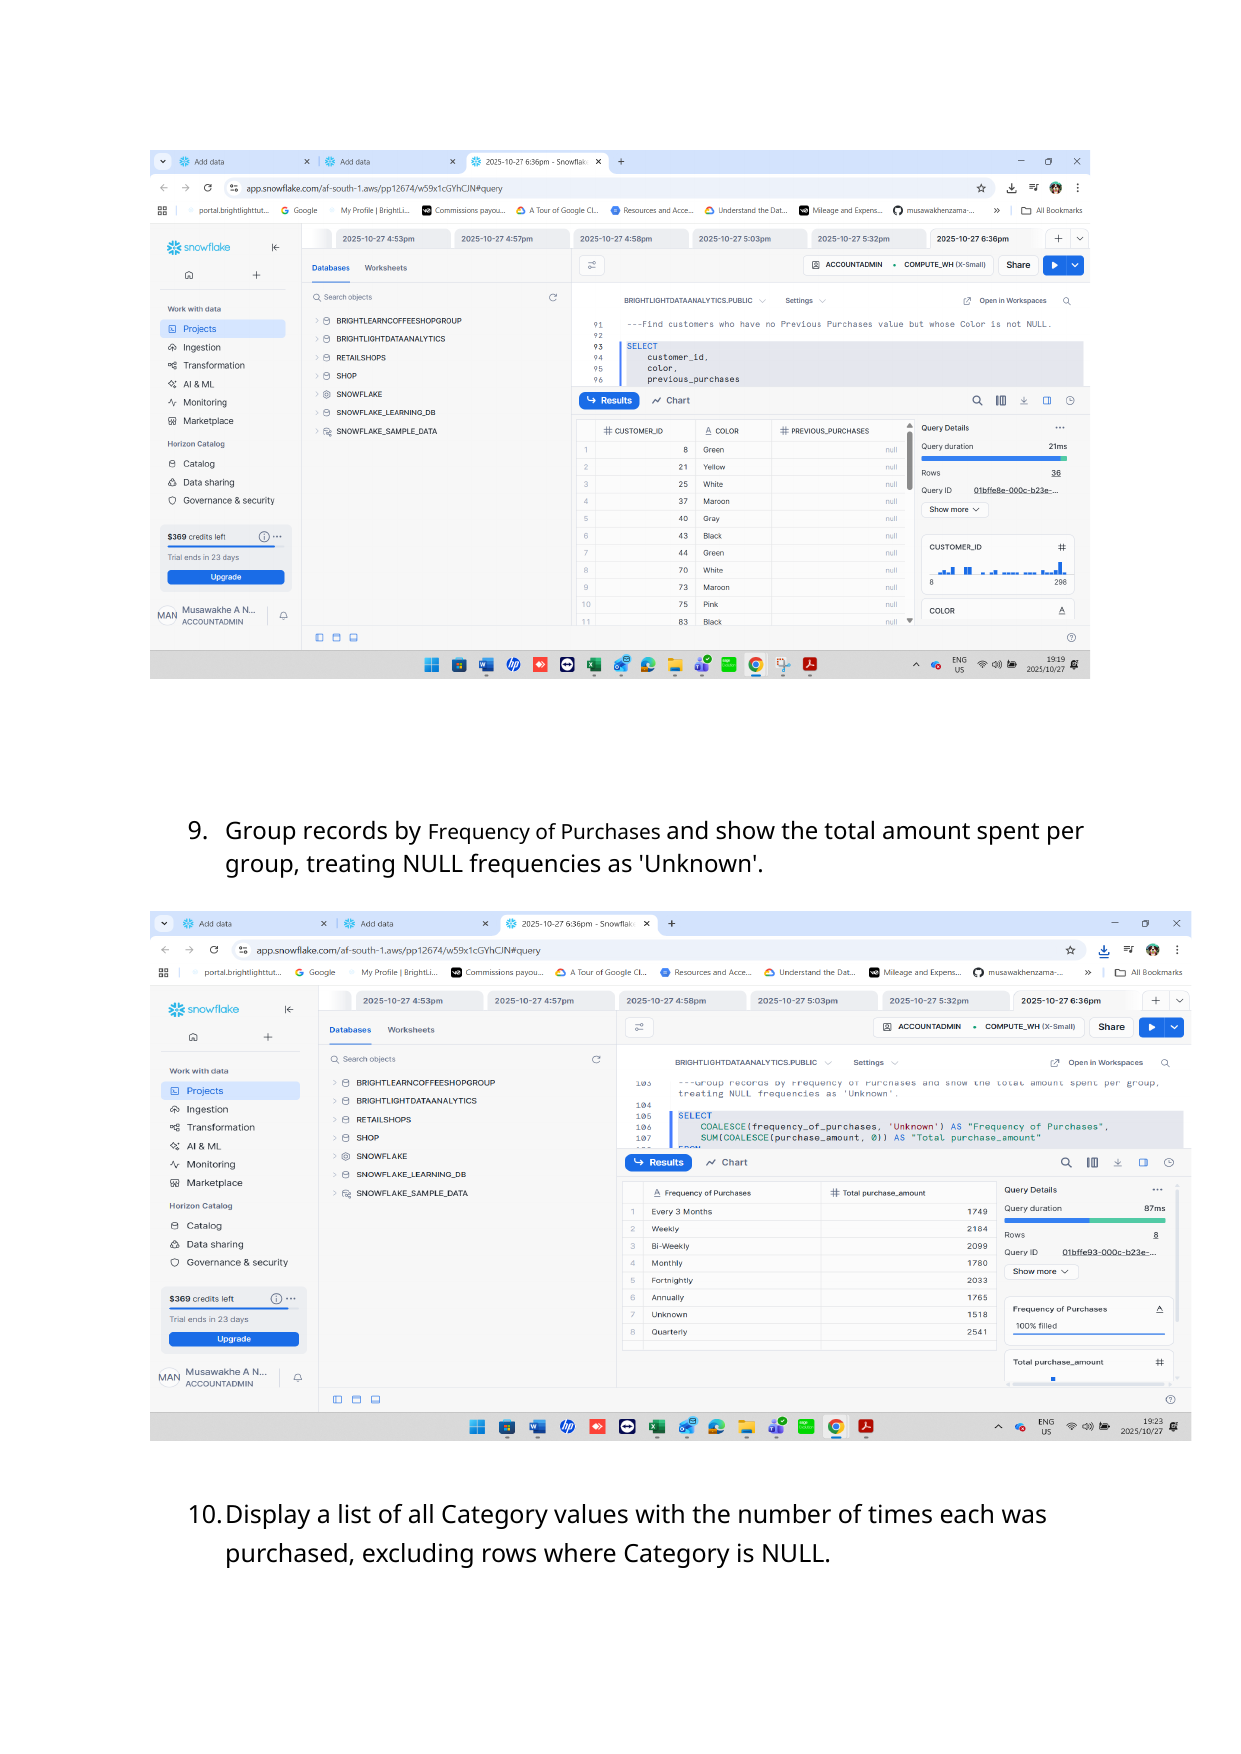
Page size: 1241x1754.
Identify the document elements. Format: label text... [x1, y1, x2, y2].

picture [150, 911, 1192, 1441]
list Group records by Frequency of Purchases and show the total amount spent per group, treating NULL frequencies as 'Unknown'. [187, 812, 1090, 879]
picture [150, 150, 1091, 679]
list Display a list of all Category values with the number of times each was purchased, excluding rows where Category is NULL. [187, 1496, 1090, 1569]
